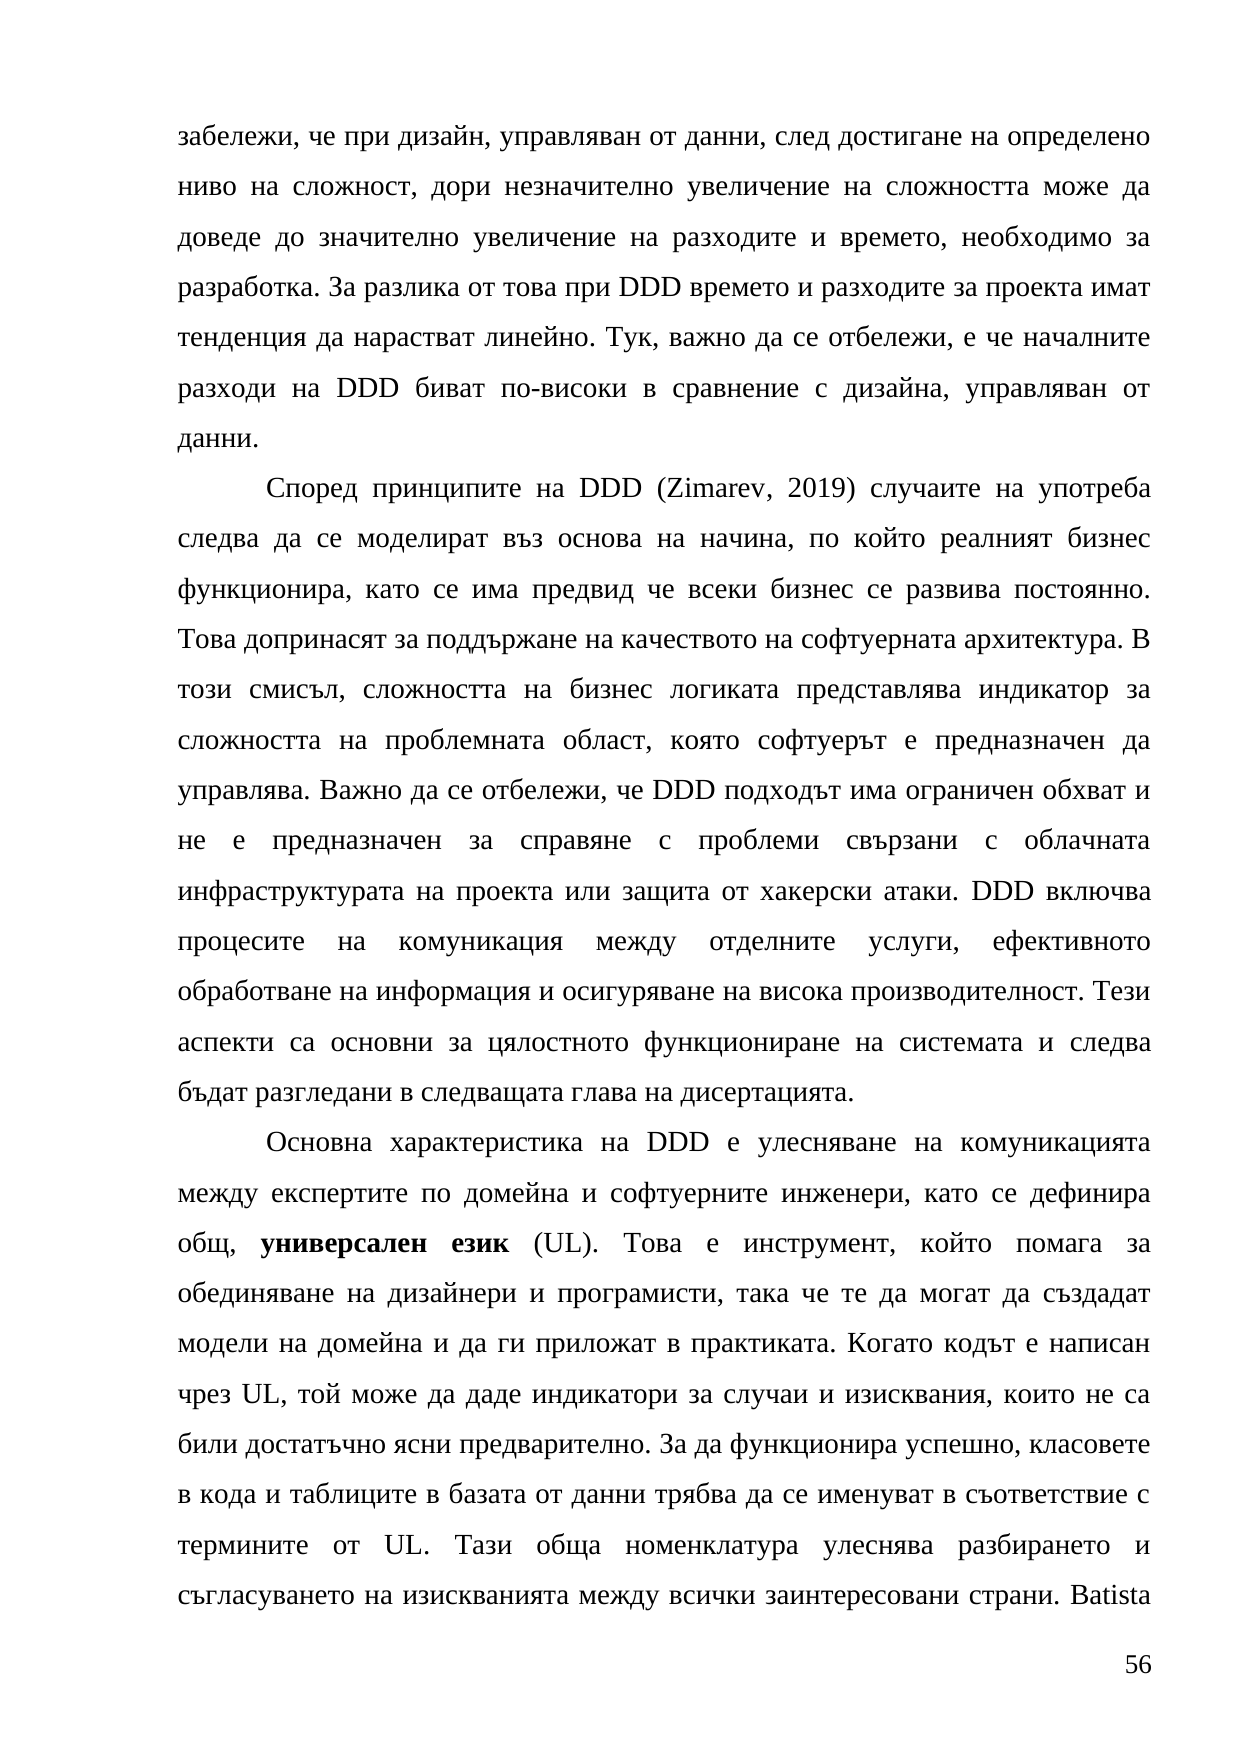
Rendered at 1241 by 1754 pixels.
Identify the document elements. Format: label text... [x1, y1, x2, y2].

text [177, 1124, 1152, 1611]
text Според принципите на DDD (Zimarev, 2019) случаите на употреба следва да се моделират въз основа на начина, по който реалният бизнес функционира, като се има предвид че всеки бизнес се развива постоянно. Това допринасят за поддържане на качеството на софтуерната архитектура. В този смисъл, сложността на бизнес логиката представлява индикатор за сложността на проблемната област, която софтуерът е предназначен да управлява. Важно да се отбележи, че DDD подходът има ограничен обхват и не е предназначен за справяне с проблеми свързани с облачната инфраструктурата на проекта или защита от хакерски атаки. DDD включва процесите на комуникация между отделните услуги, ефективното обработване на информация и осигуряване на висока производителност. Тези аспекти са основни за цялостното функциониране на системата и следва бъдат разгледани в следващата глава на дисертацията. [177, 470, 1152, 1108]
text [177, 118, 1152, 453]
